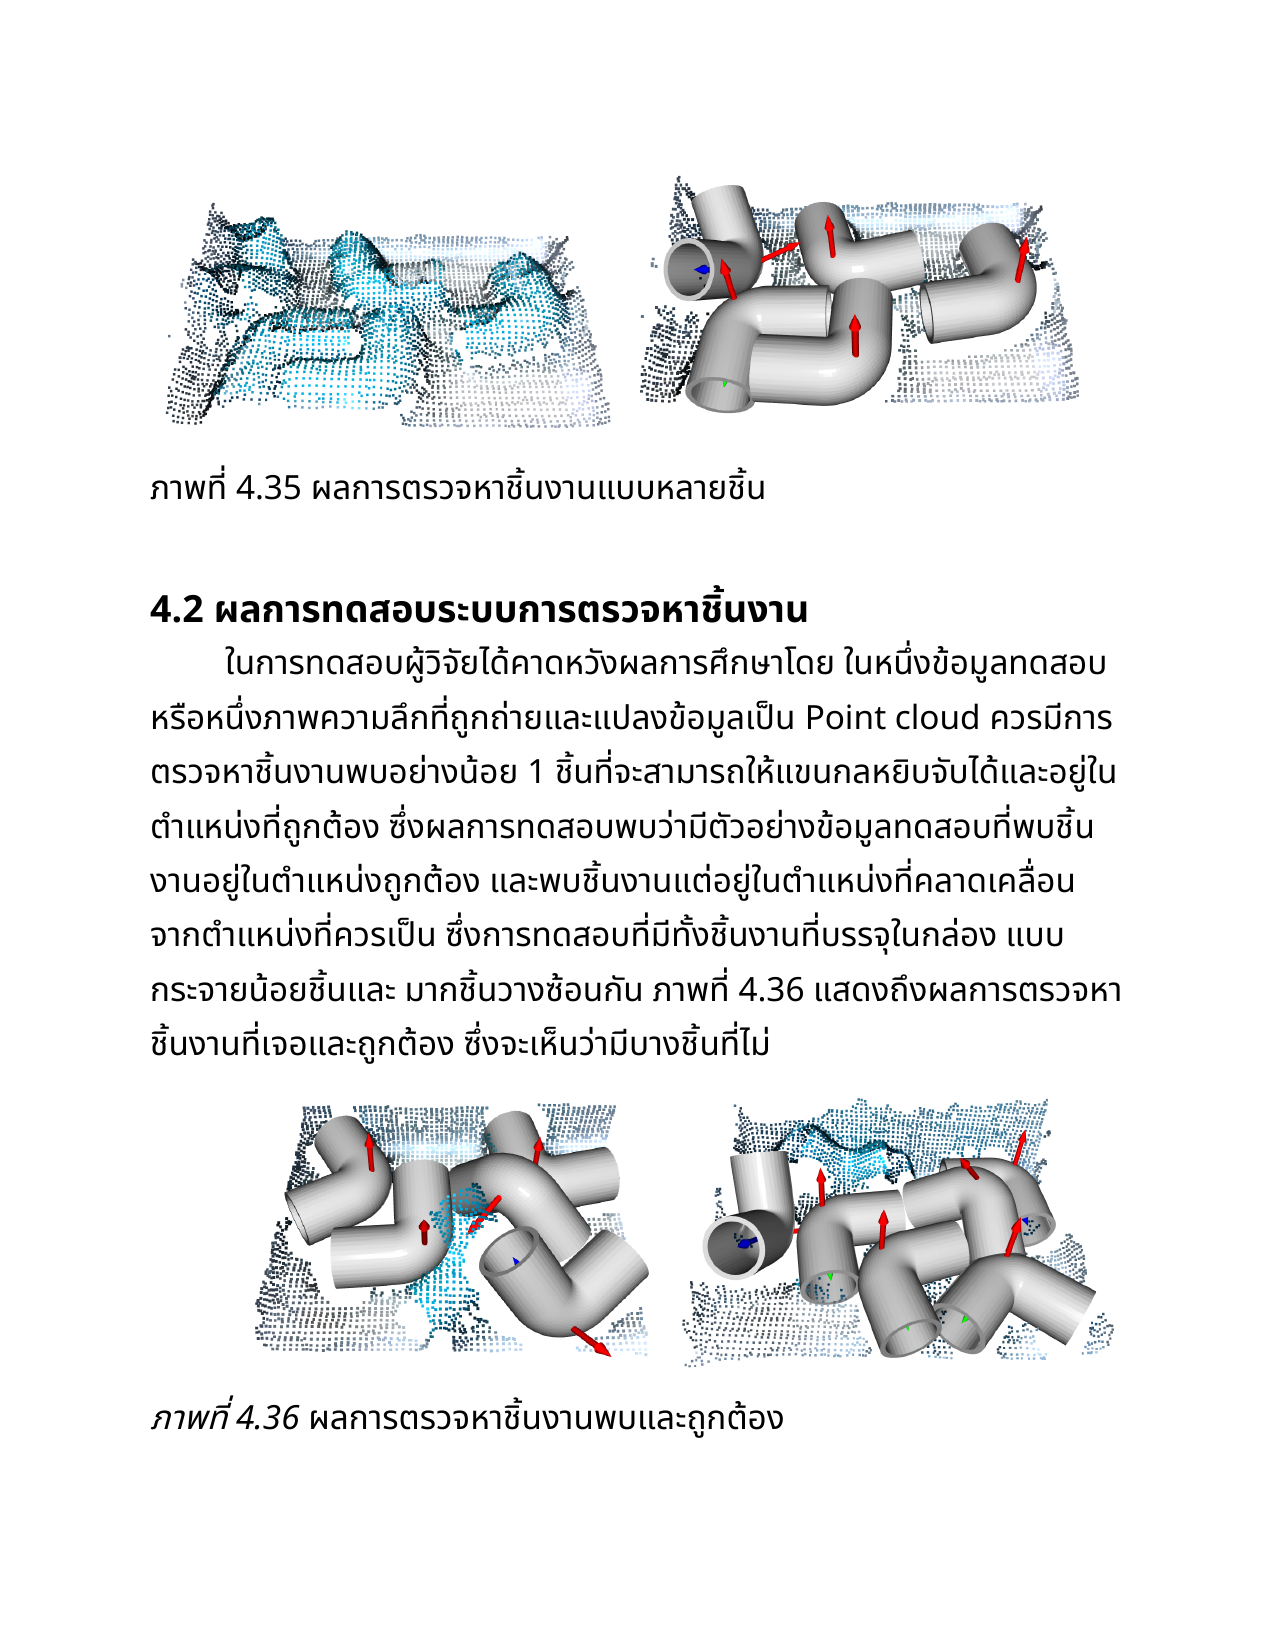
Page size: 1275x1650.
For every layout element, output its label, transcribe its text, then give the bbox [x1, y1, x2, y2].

picture [232, 1091, 1118, 1376]
subtitle 4.2 ผลการทดสอบระบบการตรวจหาชิ้นงาน [150, 582, 1125, 639]
picture [150, 150, 1109, 445]
